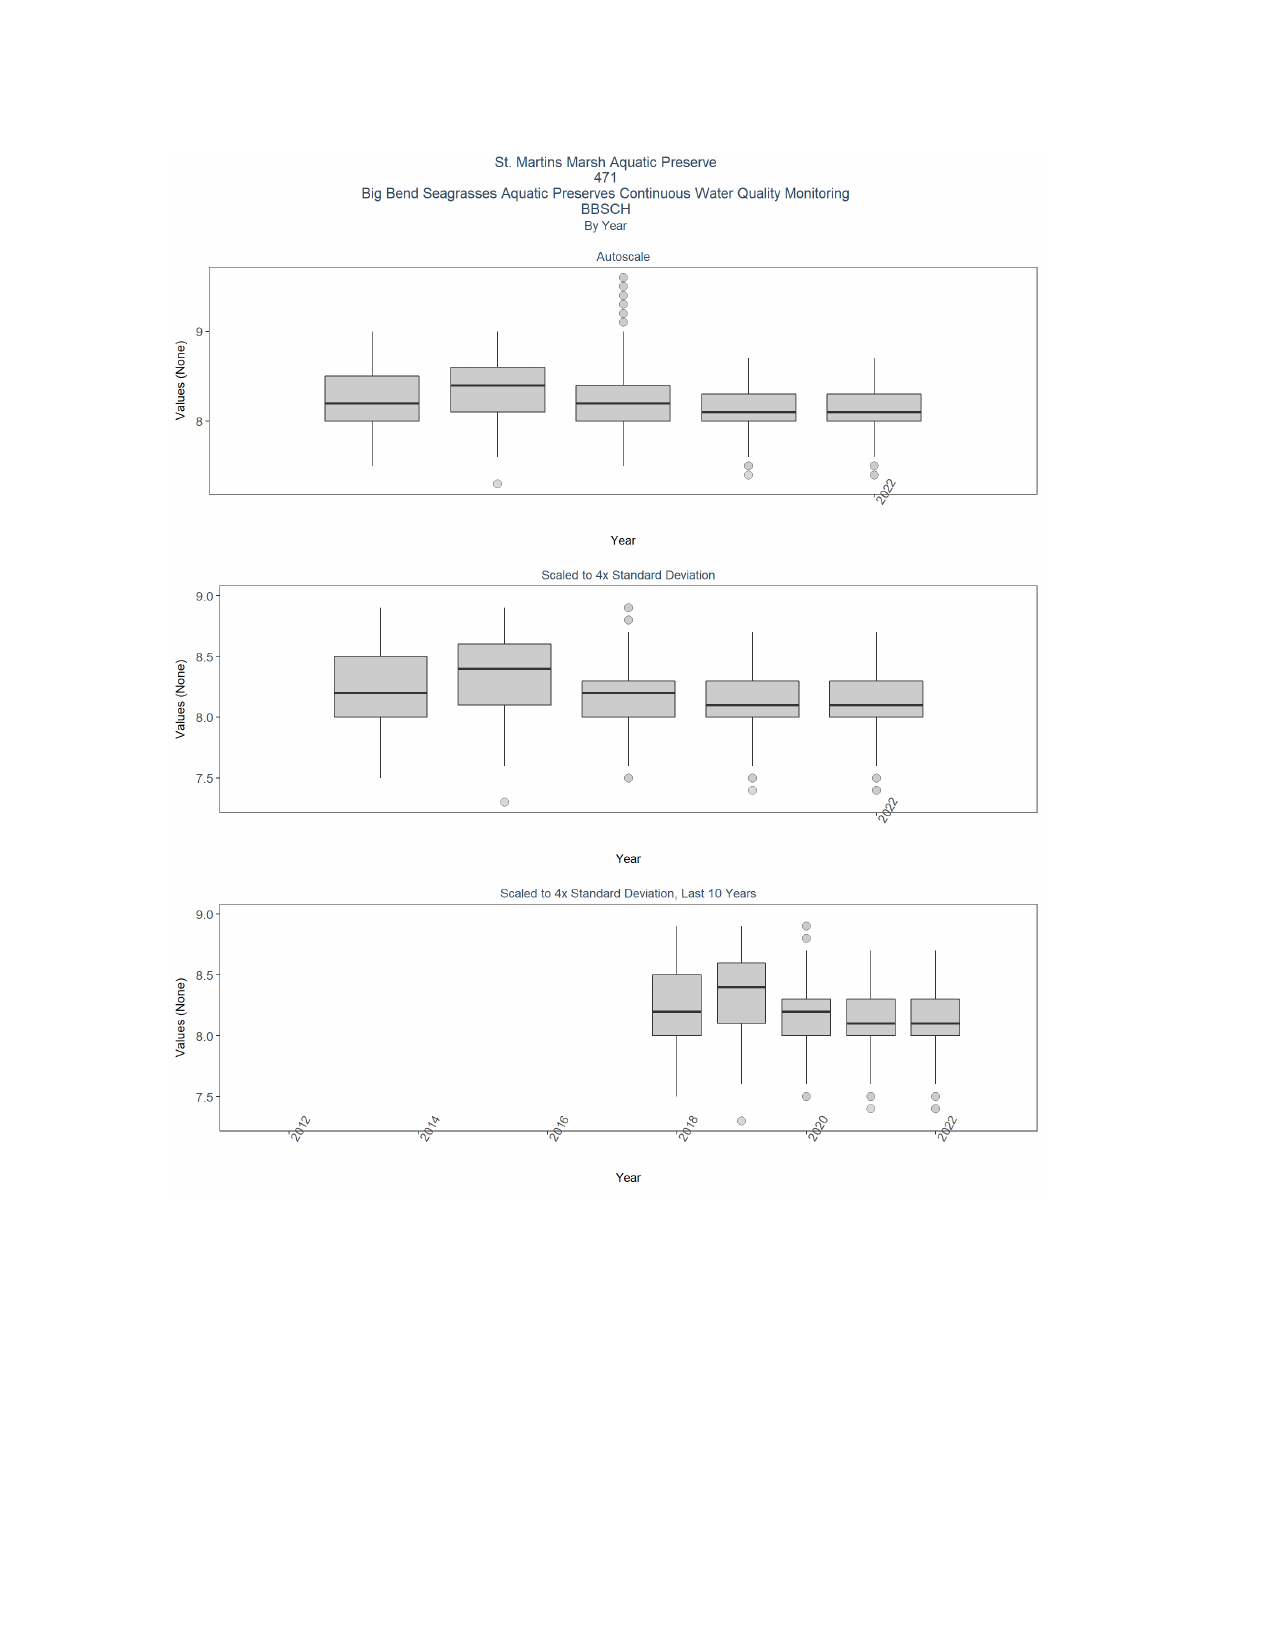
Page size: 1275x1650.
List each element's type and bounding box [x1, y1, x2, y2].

picture [168, 150, 1044, 1200]
